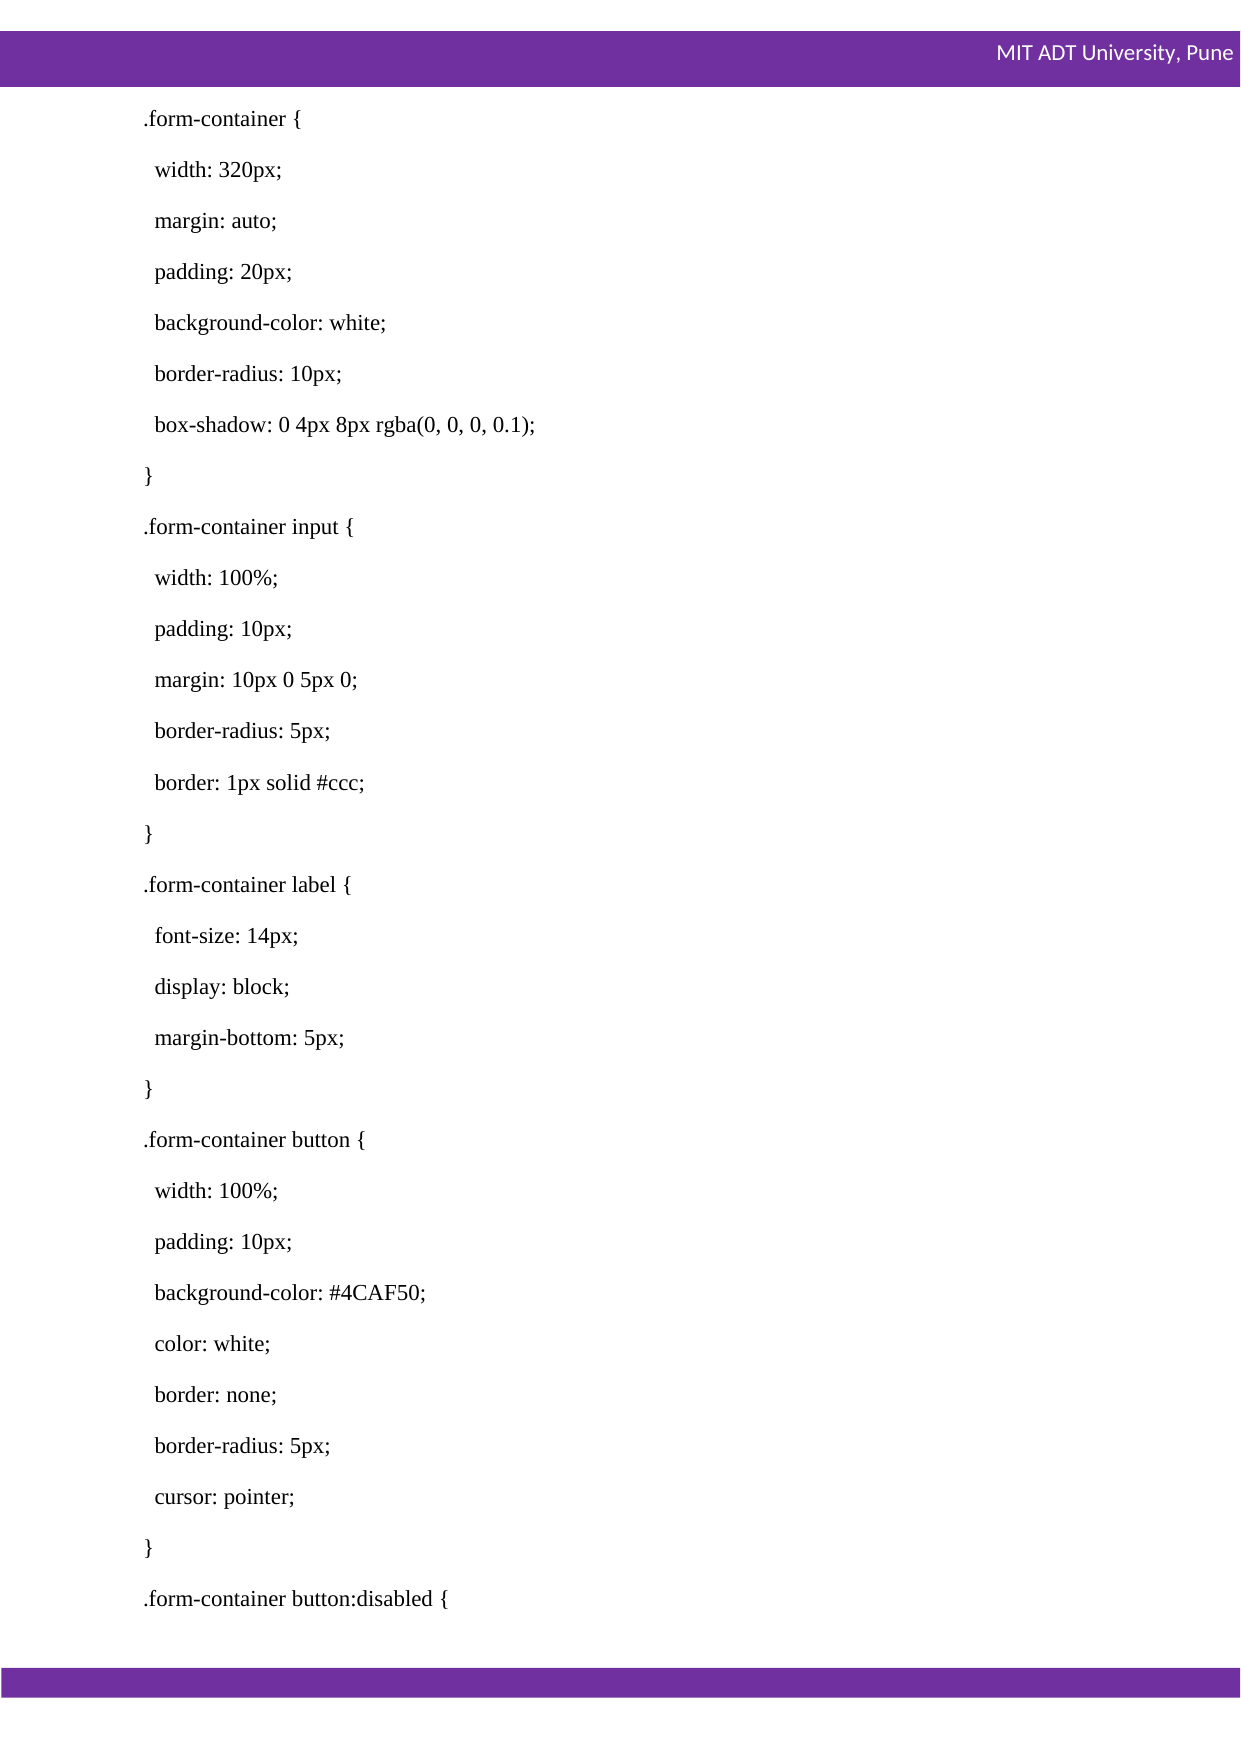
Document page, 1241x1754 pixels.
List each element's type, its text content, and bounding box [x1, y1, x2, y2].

text .form-container label { [120, 871, 1195, 897]
text } [120, 1534, 1195, 1561]
text width: 100%; [120, 1177, 1195, 1203]
text color: white; [120, 1330, 1195, 1356]
text } [120, 1075, 1195, 1101]
text .form-container button { [120, 1126, 1195, 1152]
text font-size: 14px; [120, 922, 1195, 948]
text background-color: white; [120, 309, 1195, 336]
text width: 320px; [120, 156, 1195, 182]
text border-radius: 5px; [120, 717, 1195, 744]
text margin: auto; [120, 207, 1195, 233]
text border: 1px solid #ccc; [120, 768, 1195, 795]
text padding: 20px; [120, 258, 1195, 284]
text .form-container { [120, 105, 1195, 131]
text border-radius: 10px; [120, 360, 1195, 387]
text cursor: pointer; [120, 1483, 1195, 1509]
text .form-container input { [120, 513, 1195, 540]
text padding: 10px; [120, 1228, 1195, 1254]
text padding: 10px; [120, 615, 1195, 642]
text width: 100%; [120, 564, 1195, 591]
text .form-container button:disabled { [120, 1585, 1195, 1612]
text margin: 10px 0 5px 0; [120, 666, 1195, 693]
text border-radius: 5px; [120, 1432, 1195, 1458]
text } [120, 819, 1195, 846]
text background-color: #4CAF50; [120, 1279, 1195, 1305]
text display: block; [120, 973, 1195, 999]
text border: none; [120, 1381, 1195, 1407]
text box-shadow: 0 4px 8px rgba(0, 0, 0, 0.1); [120, 411, 1195, 438]
text } [120, 462, 1195, 489]
text margin-bottom: 5px; [120, 1024, 1195, 1050]
